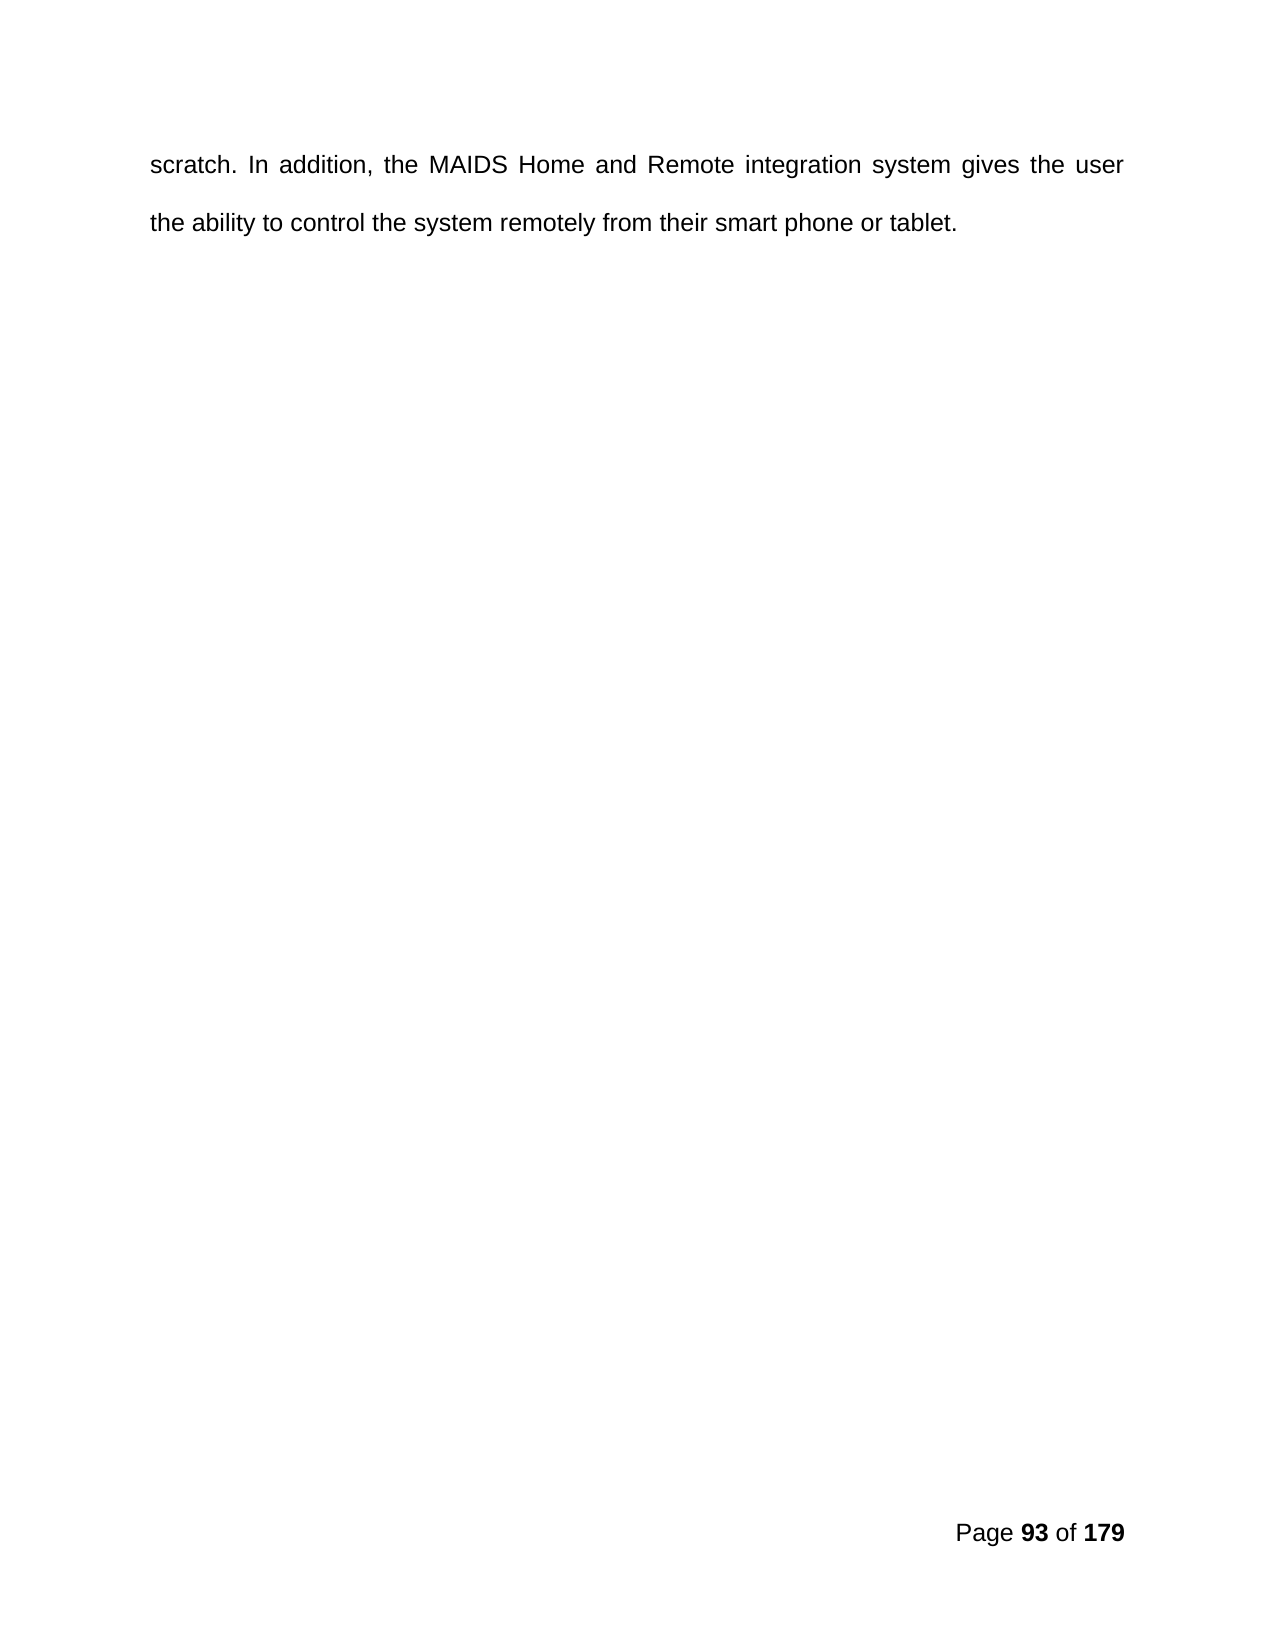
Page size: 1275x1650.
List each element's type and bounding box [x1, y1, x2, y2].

text [150, 150, 1125, 236]
